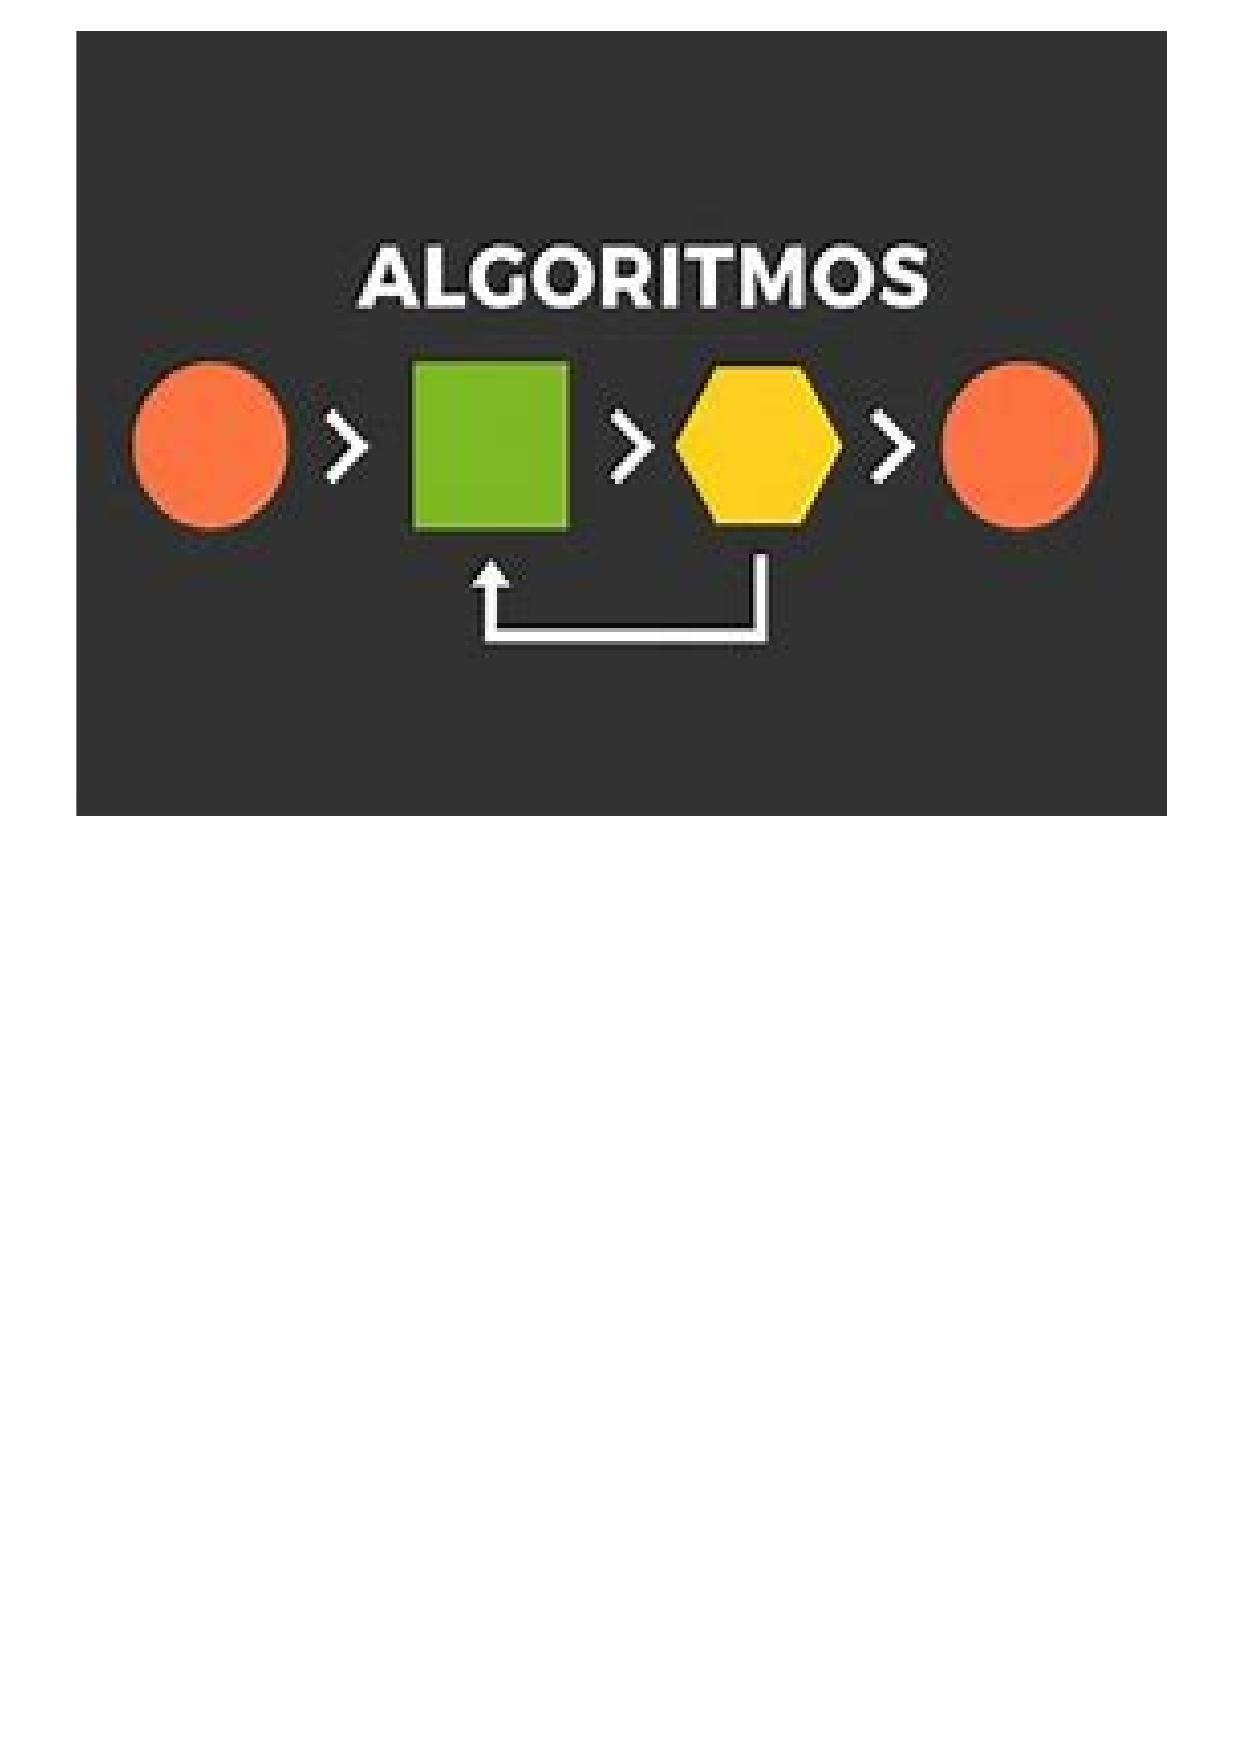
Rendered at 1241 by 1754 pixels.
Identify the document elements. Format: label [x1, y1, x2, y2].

picture [76, 31, 1167, 816]
